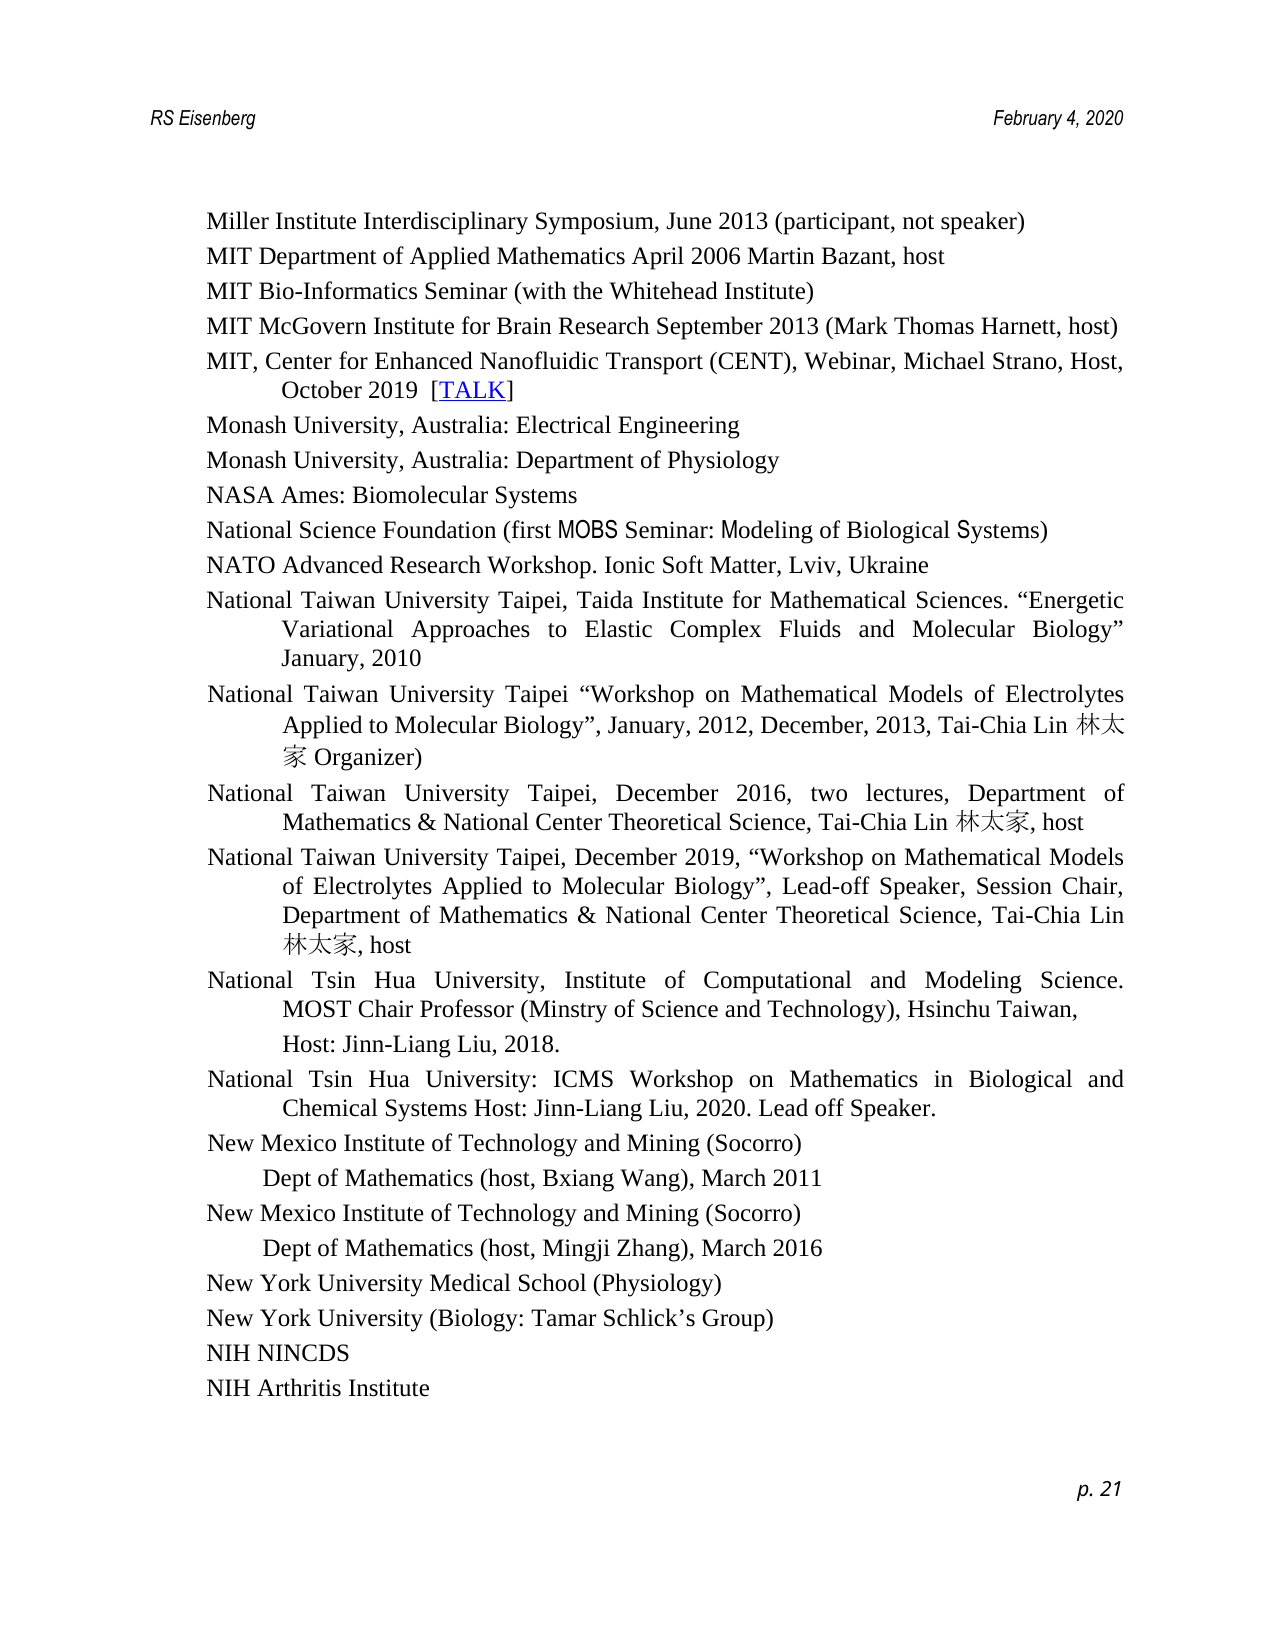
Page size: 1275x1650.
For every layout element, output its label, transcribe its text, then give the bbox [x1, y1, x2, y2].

text National Taiwan University Taipei, Taida Institute for Mathematical Sciences. “Energetic Variational Approaches to Elastic Complex Fluids and Molecular Biology” January, 2010 [206, 585, 1125, 671]
text Monash University, Australia: Electrical Engineering [206, 410, 1125, 439]
text MIT McGovern Institute for Brain Research September 2013 (Mark Thomas Harnett, host) [206, 311, 1125, 340]
text National Taiwan University Taipei, December 2019, “Workshop on Mathematical Models of Electrolytes Applied to Molecular Biology”, Lead-off Speaker, Session Chair, Department of Mathematics & National Center Theoretical Science, Tai-Chia Lin 林太家, host [207, 842, 1125, 959]
text National Tsin Hua University, Institute of Computational and Modeling Science. MOST Chair Professor (Minstry of Science and Technology), Hsinchu Taiwan, [207, 965, 1125, 1023]
text MIT Department of Applied Mathematics April 2006 Martin Bazant, host [206, 241, 1125, 270]
text New Mexico Institute of Technology and Mining (Socorro) [206, 1198, 1125, 1226]
text NATO Advanced Research Workshop. Ionic Soft Matter, Lviv, Ukraine [206, 550, 1125, 579]
text National Tsin Hua University: ICMS Workshop on Mathematics in Biological and Chemical Systems Host: Jinn-Liang Liu, 2020. Lead off Speaker. [207, 1064, 1125, 1121]
text National Science Foundation (first MOBS Seminar: Modeling of Biological Systems) [206, 515, 1125, 544]
text Dept of Mathematics (host, Bxiang Wang), March 2011 [207, 1163, 1125, 1191]
text New Mexico Institute of Technology and Mining (Socorro) [207, 1128, 1125, 1156]
text Dept of Mathematics (host, Mingji Zhang), March 2016 [206, 1233, 1125, 1261]
text Host: Jinn-Liang Liu, 2018. [207, 1029, 1125, 1058]
text New York University (Biology: Tamar Schlick’s Group) [206, 1303, 1125, 1331]
text NIH Arthritis Institute [206, 1373, 1125, 1401]
text Monash University, Australia: Department of Physiology [206, 445, 1125, 474]
text National Taiwan University Taipei, December 2016, two lectures, Department of Mathematics & National Center Theoretical Science, Tai-Chia Lin 林太家, host [207, 778, 1125, 836]
text NIH NINCDS [206, 1338, 1125, 1366]
text MIT, Center for Enhanced Nanofluidic Transport (CENT), Webinar, Michael Strano, Host, October 2019 [TALK] [206, 346, 1125, 404]
text Miller Institute Interdisciplinary Symposium, June 2013 (participant, not speaker) [206, 206, 1125, 235]
text MIT Bio-Informatics Seminar (with the Whitehead Institute) [206, 276, 1125, 305]
text NASA Ames: Biomolecular Systems [206, 480, 1125, 509]
text New York University Medical School (Physiology) [206, 1268, 1125, 1296]
text National Taiwan University Taipei “Workshop on Mathematical Models of Electrolytes Applied to Molecular Biology”, January, 2012, December, 2013, Tai-Chia Lin 林太家 Organizer) [207, 678, 1125, 771]
